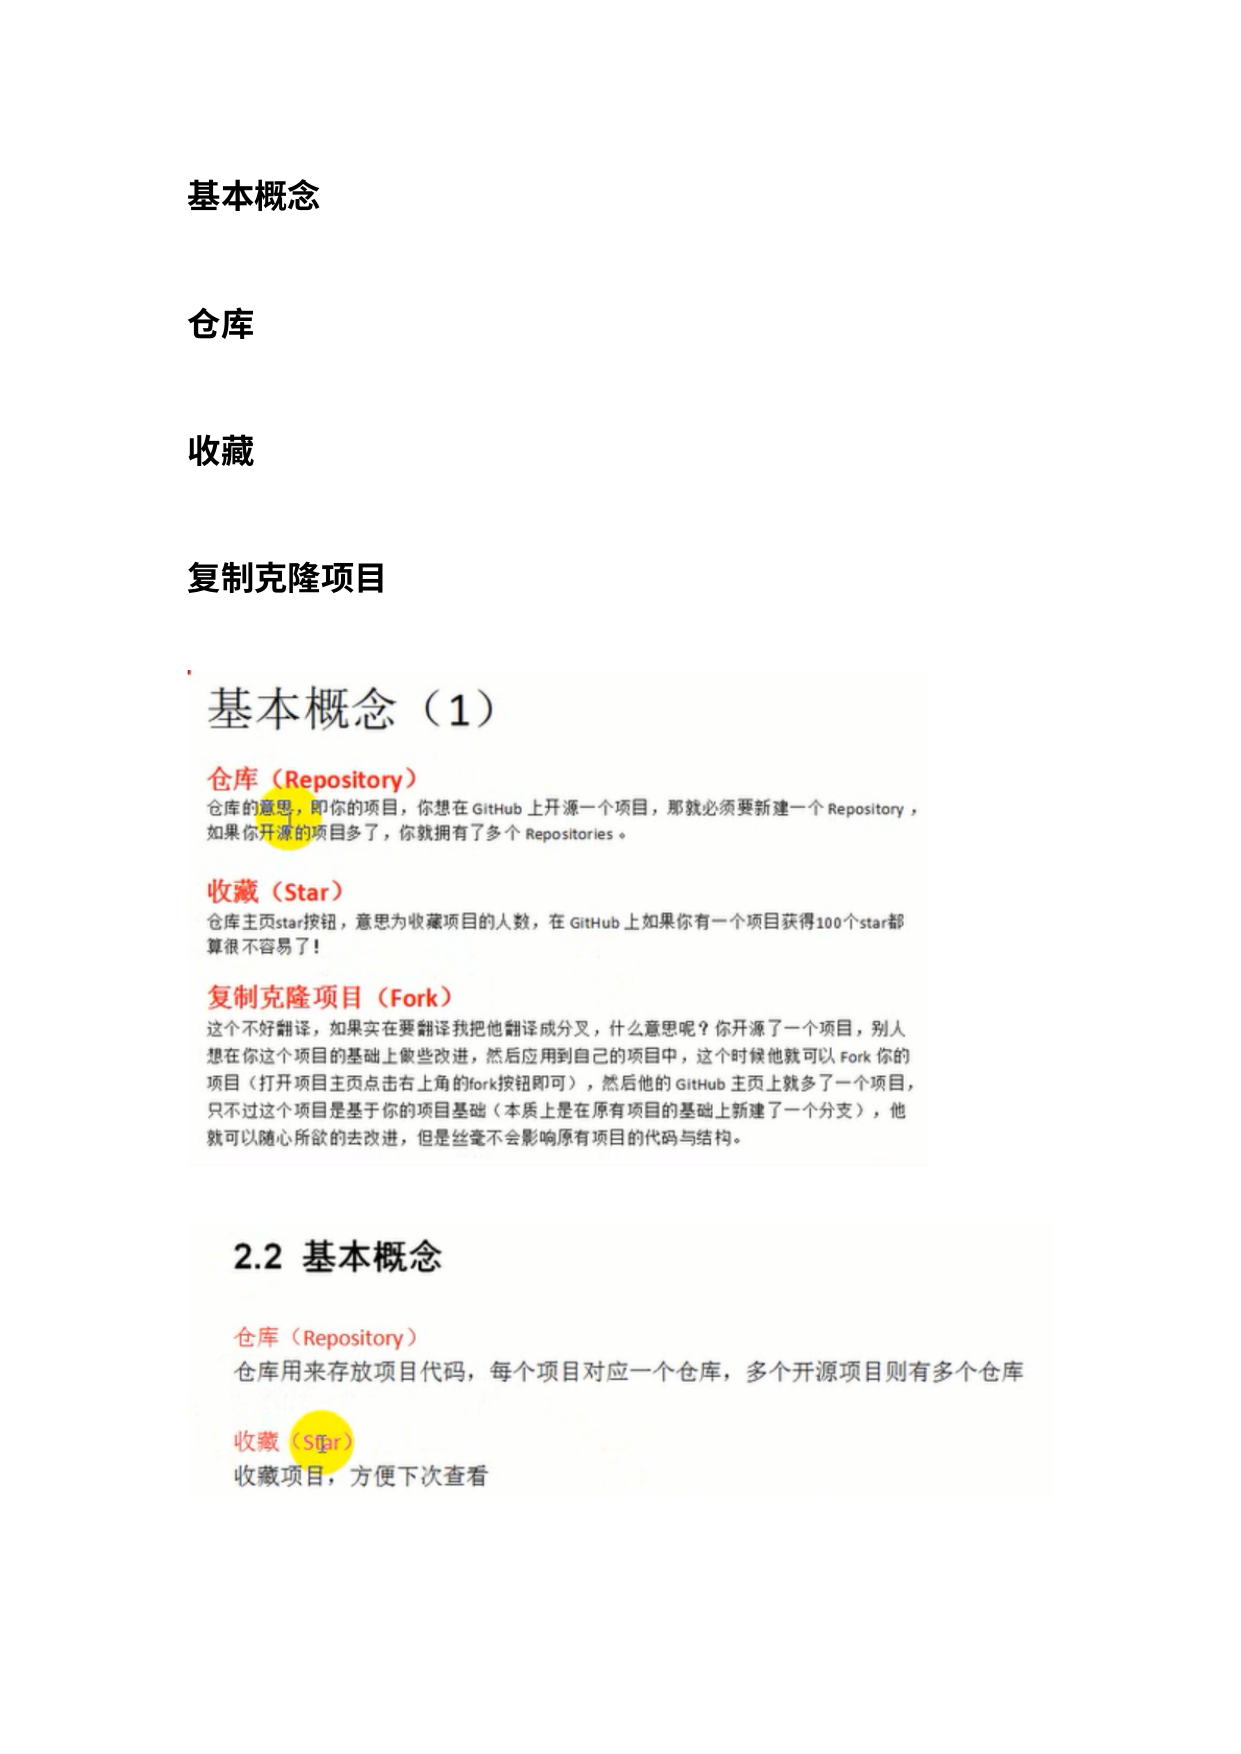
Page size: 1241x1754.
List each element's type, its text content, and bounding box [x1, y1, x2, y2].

subtitle 仓库 [187, 289, 1053, 354]
subtitle 收藏 [187, 416, 1053, 481]
picture [187, 670, 928, 1166]
subtitle 复制克隆项目 [187, 543, 1053, 608]
picture [187, 1223, 1053, 1496]
subtitle 基本概念 [187, 162, 1053, 227]
